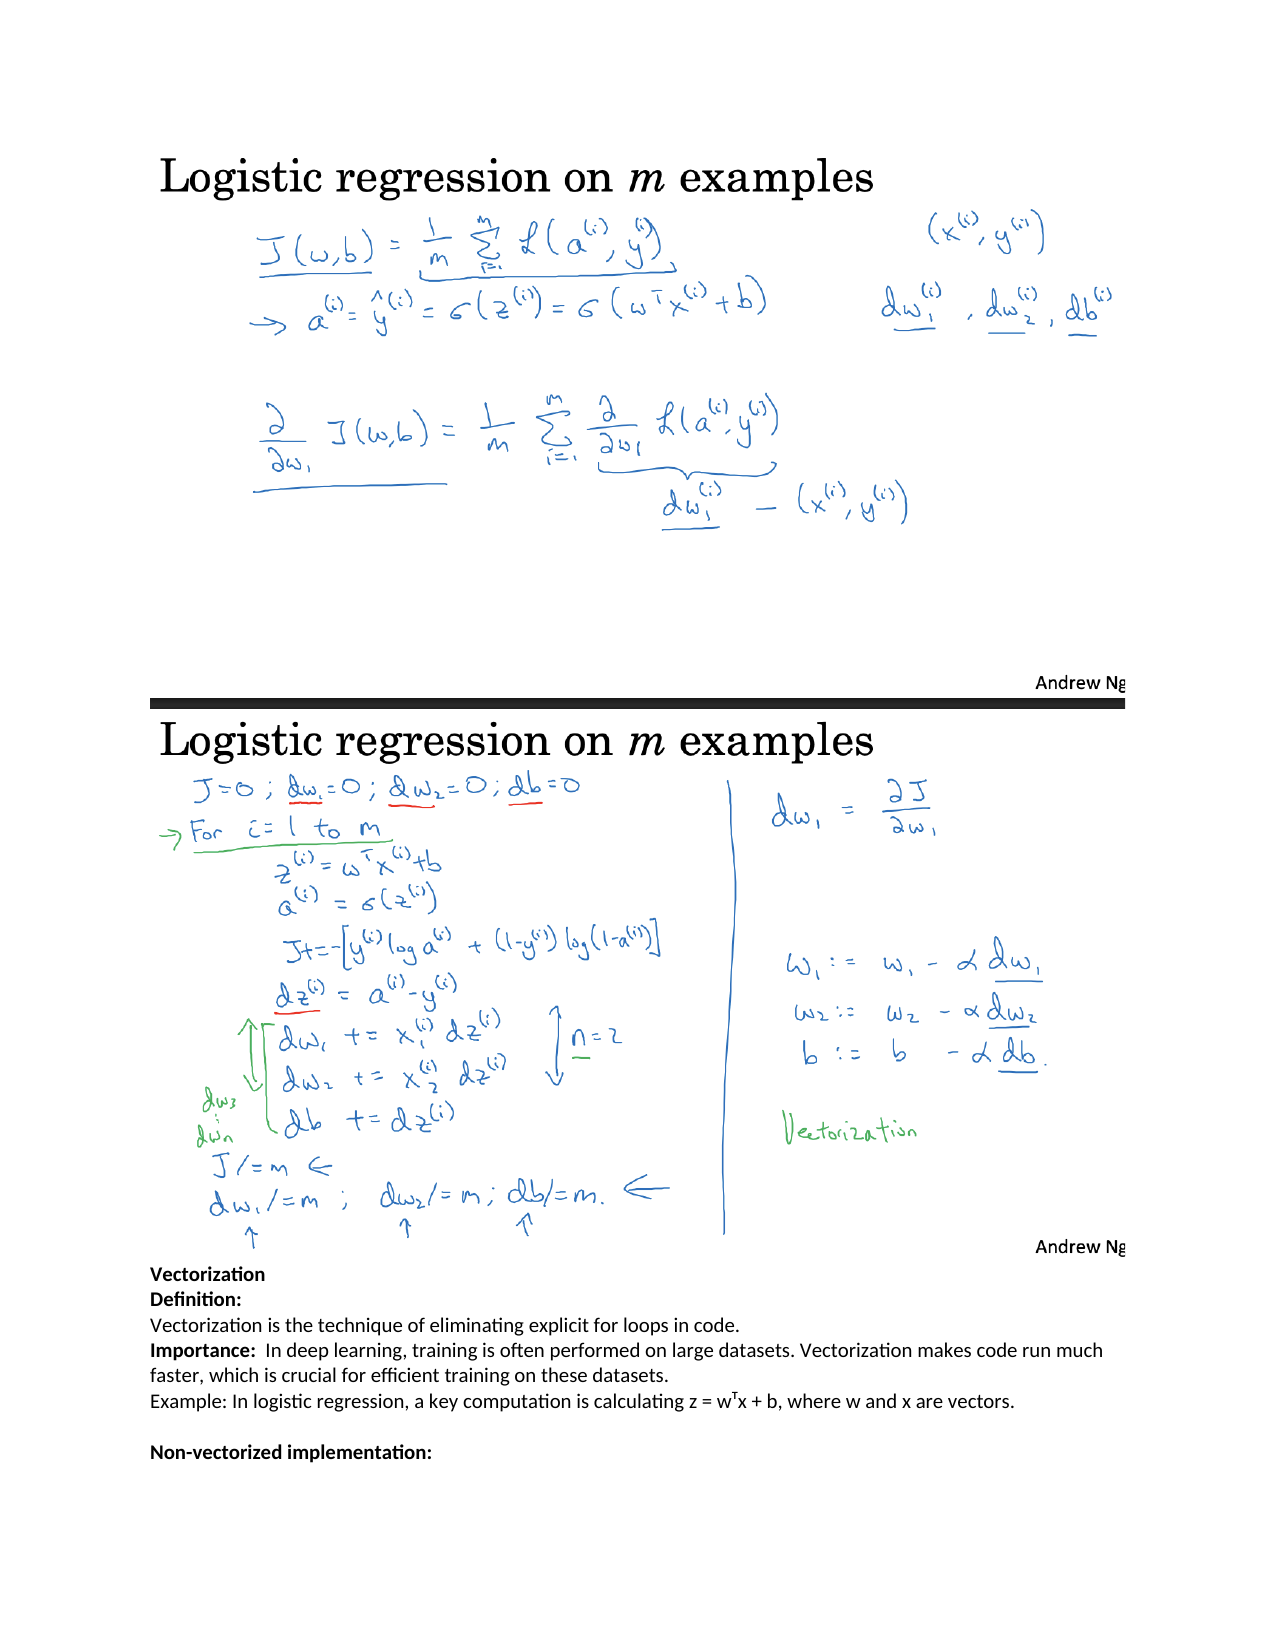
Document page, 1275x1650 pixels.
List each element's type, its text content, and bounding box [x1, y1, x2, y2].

text Importance: In deep learning, training is often performed on large datasets. Vectorization makes code run much faster, which is crucial for efficient training on these datasets. [150, 1337, 1125, 1388]
text Definition: [150, 1286, 1125, 1312]
text Vectorization [150, 1261, 1125, 1286]
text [150, 1388, 1125, 1464]
picture [150, 150, 1125, 1261]
text Vectorization is the technique of eliminating explicit for loops in code. [150, 1312, 1125, 1337]
